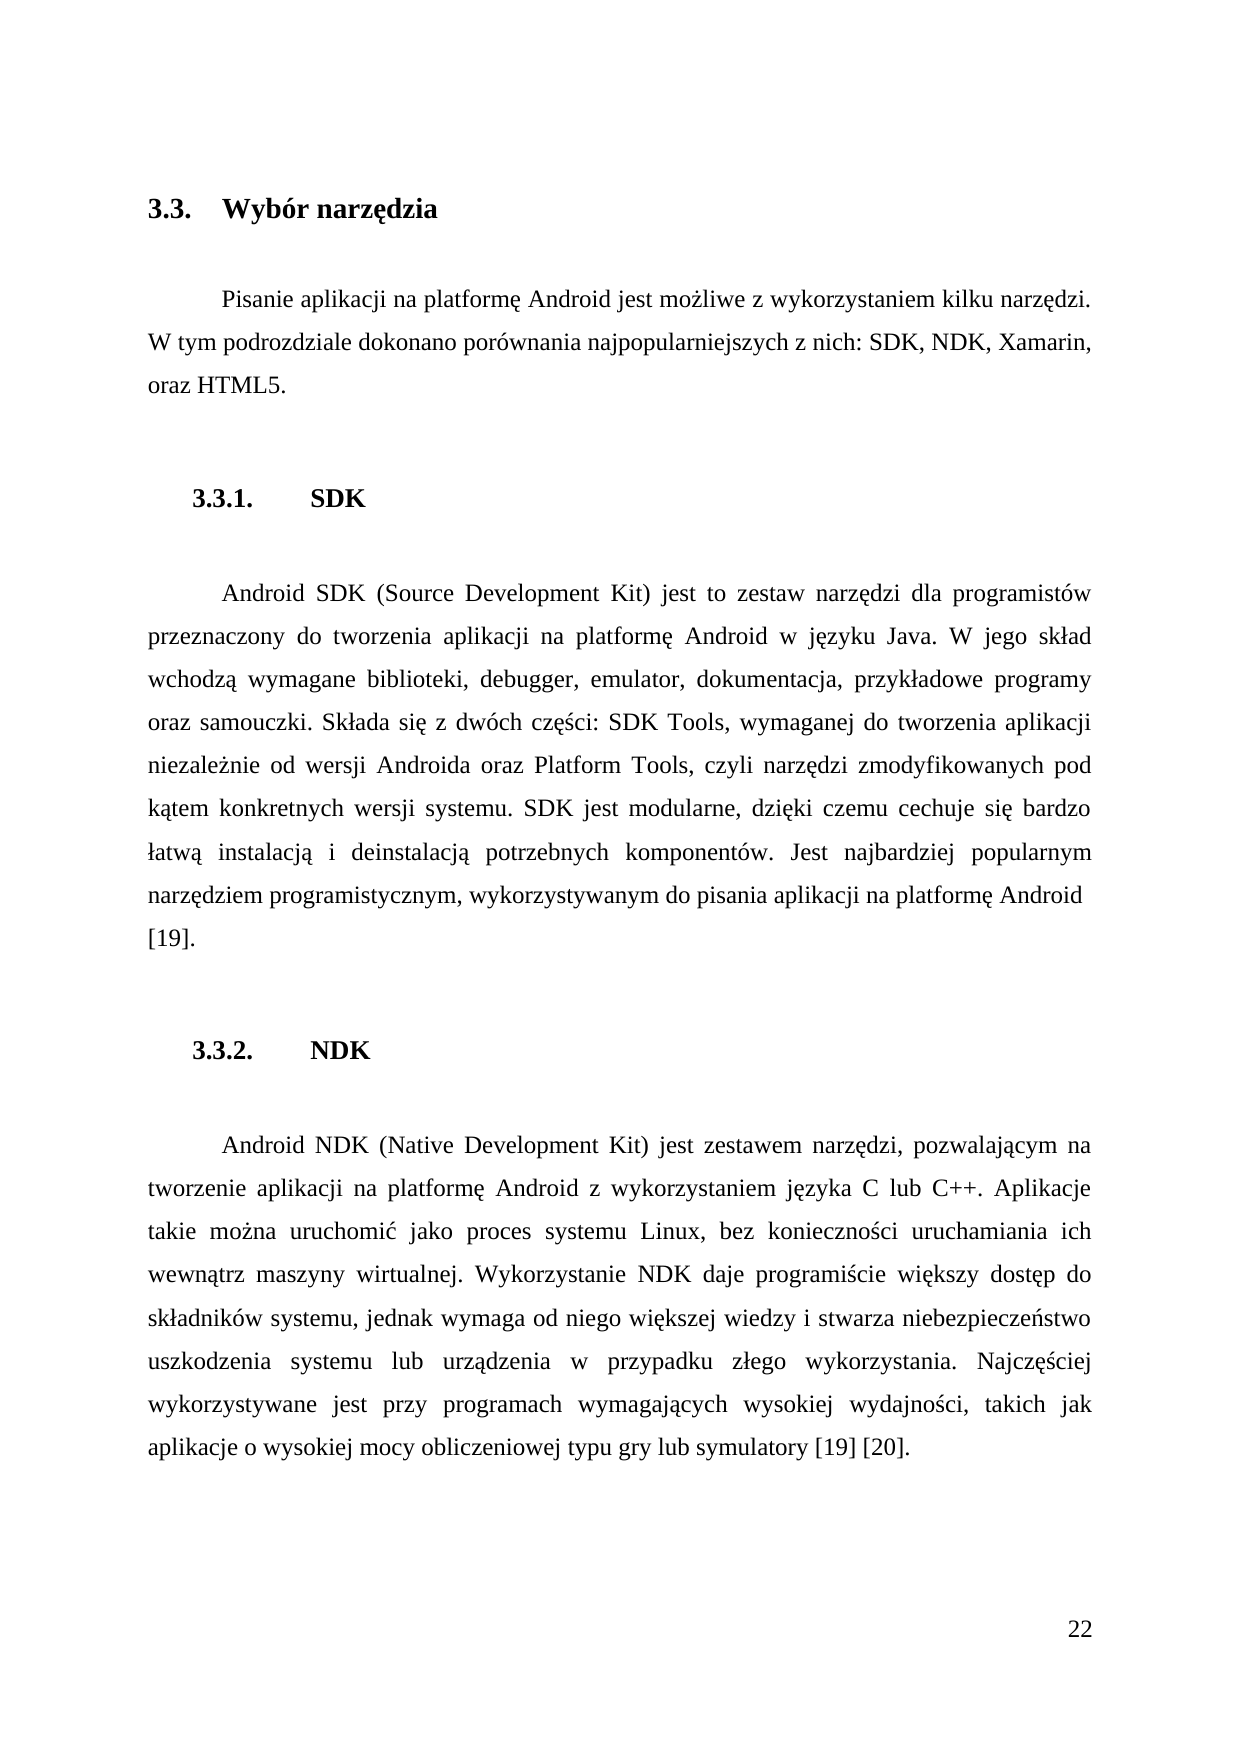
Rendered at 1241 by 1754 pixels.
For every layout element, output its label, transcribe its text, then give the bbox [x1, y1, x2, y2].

subtitle NDK [192, 1034, 1092, 1065]
text [19]. [148, 923, 1092, 952]
text Android SDK (Source Development Kit) jest to zestaw narzędzi dla programistów przeznaczony do tworzenia aplikacji na platformę Android w języku Java. W jego skład wchodzą wymagane biblioteki, debugger, emulator, dokumentacja, przykładowe programy oraz samouczki. Składa się z dwóch części: SDK Tools, wymaganej do tworzenia aplikacji niezależnie od wersji Androida oraz Platform Tools, czyli narzędzi zmodyfikowanych pod kątem konkretnych wersji systemu. SDK jest modularne, dzięki czemu cechuje się bardzo łatwą instalacją i deinstalacją potrzebnych komponentów. Jest najbardziej popularnym narzędziem programistycznym, wykorzystywanym do pisania aplikacji na platformę Android [148, 578, 1092, 908]
text Pisanie aplikacji na platformę Android jest możliwe z wykorzystaniem kilku narzędzi. W tym podrozdziale dokonano porównania najpopularniejszych z nich: SDK, NDK, Xamarin, oraz HTML5. [148, 284, 1092, 399]
text Android NDK (Native Development Kit) jest zestawem narzędzi, pozwalającym na tworzenie aplikacji na platformę Android z wykorzystaniem języka C lub C++. Aplikacje takie można uruchomić jako proces systemu Linux, bez konieczności uruchamiania ich wewnątrz maszyny wirtualnej. Wykorzystanie NDK daje programiście większy dostęp do składników systemu, jednak wymaga od niego większej wiedzy i stwarza niebezpieczeństwo uszkodzenia systemu lub urządzenia w przypadku złego wykorzystania. Najczęściej wykorzystywane jest przy programach wymagających wysokiej wydajności, takich jak aplikacje o wysokiej mocy obliczeniowej typu gry lub symulatory [19] [20]. [148, 1130, 1092, 1461]
subtitle Wybór narzędzia [148, 191, 1092, 224]
subtitle SDK [192, 482, 1092, 513]
